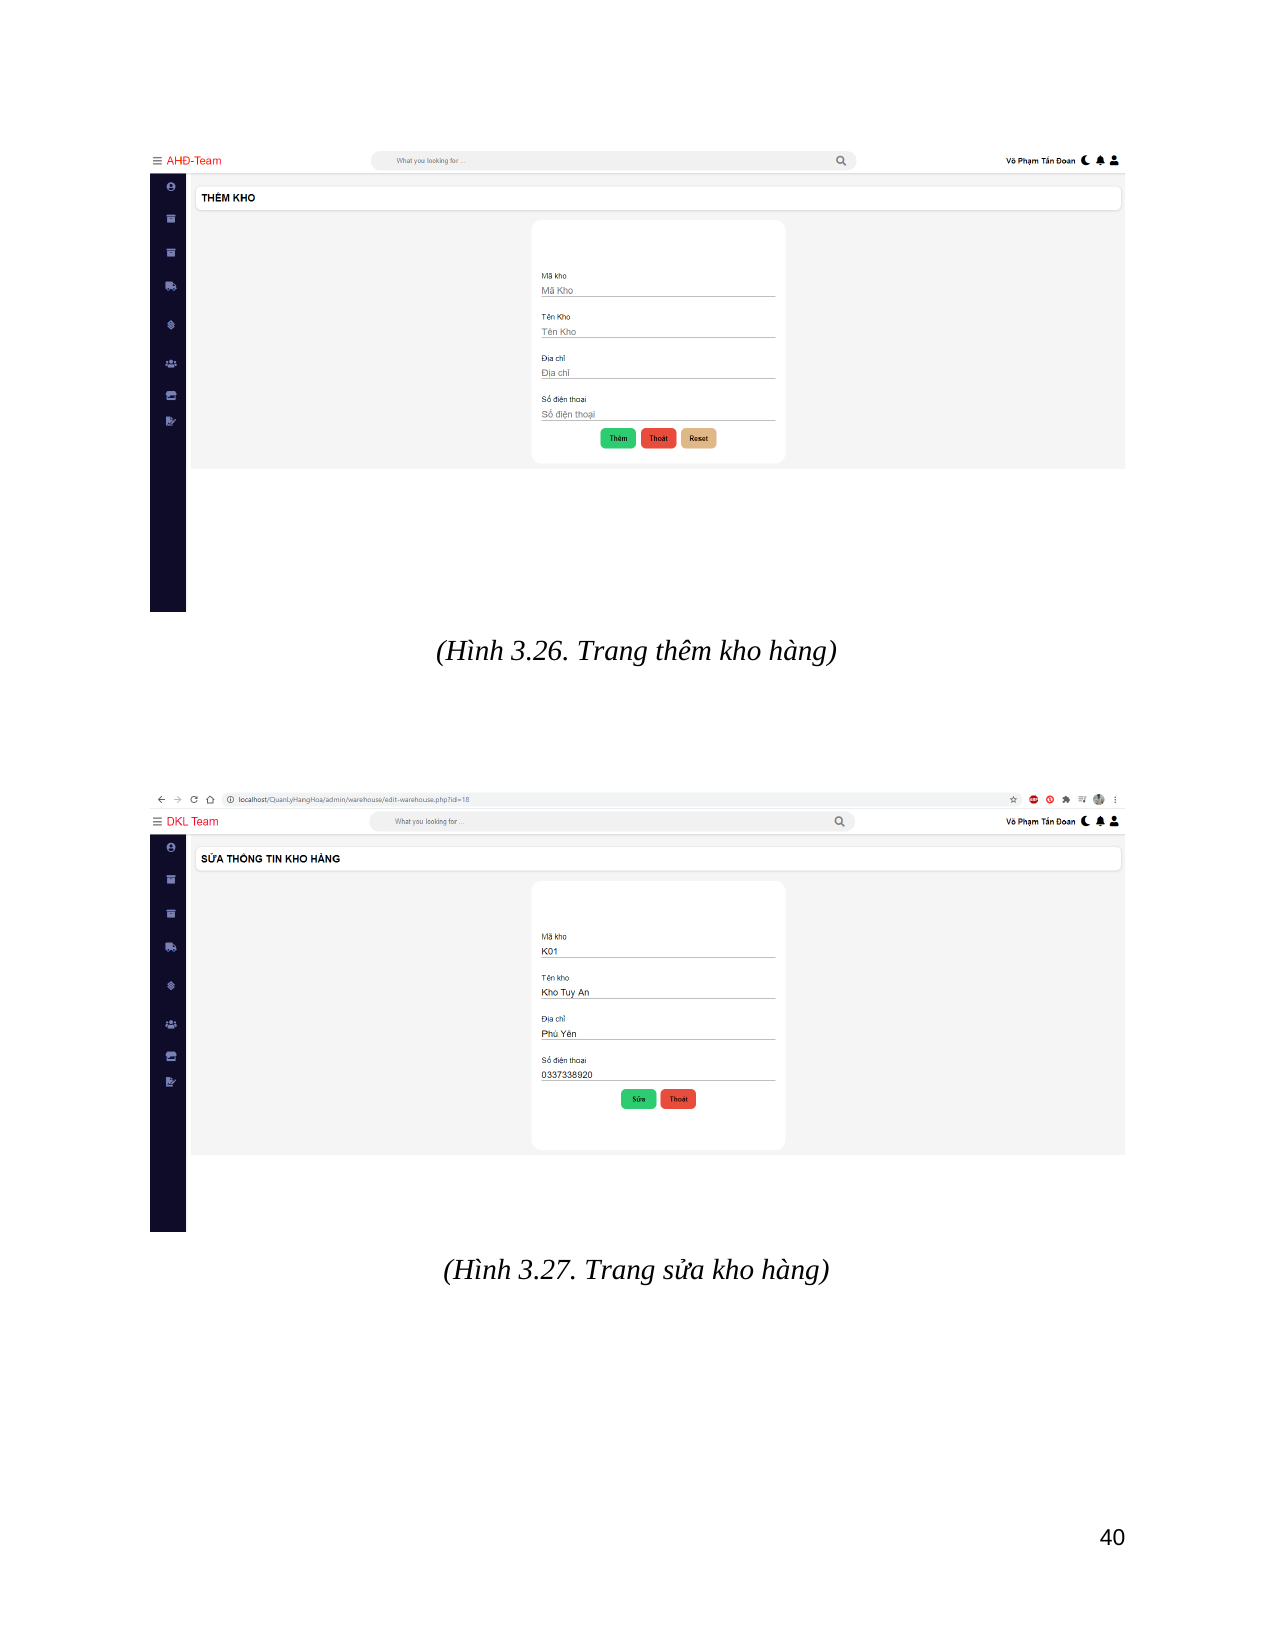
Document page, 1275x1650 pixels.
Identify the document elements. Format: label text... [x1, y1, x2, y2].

text (Hình 3.26. Trang thêm kho hàng) [150, 633, 1125, 666]
picture [150, 150, 1125, 612]
text (Hình 3.27. Trang sửa kho hàng) [150, 1252, 1125, 1286]
picture [150, 791, 1125, 1232]
